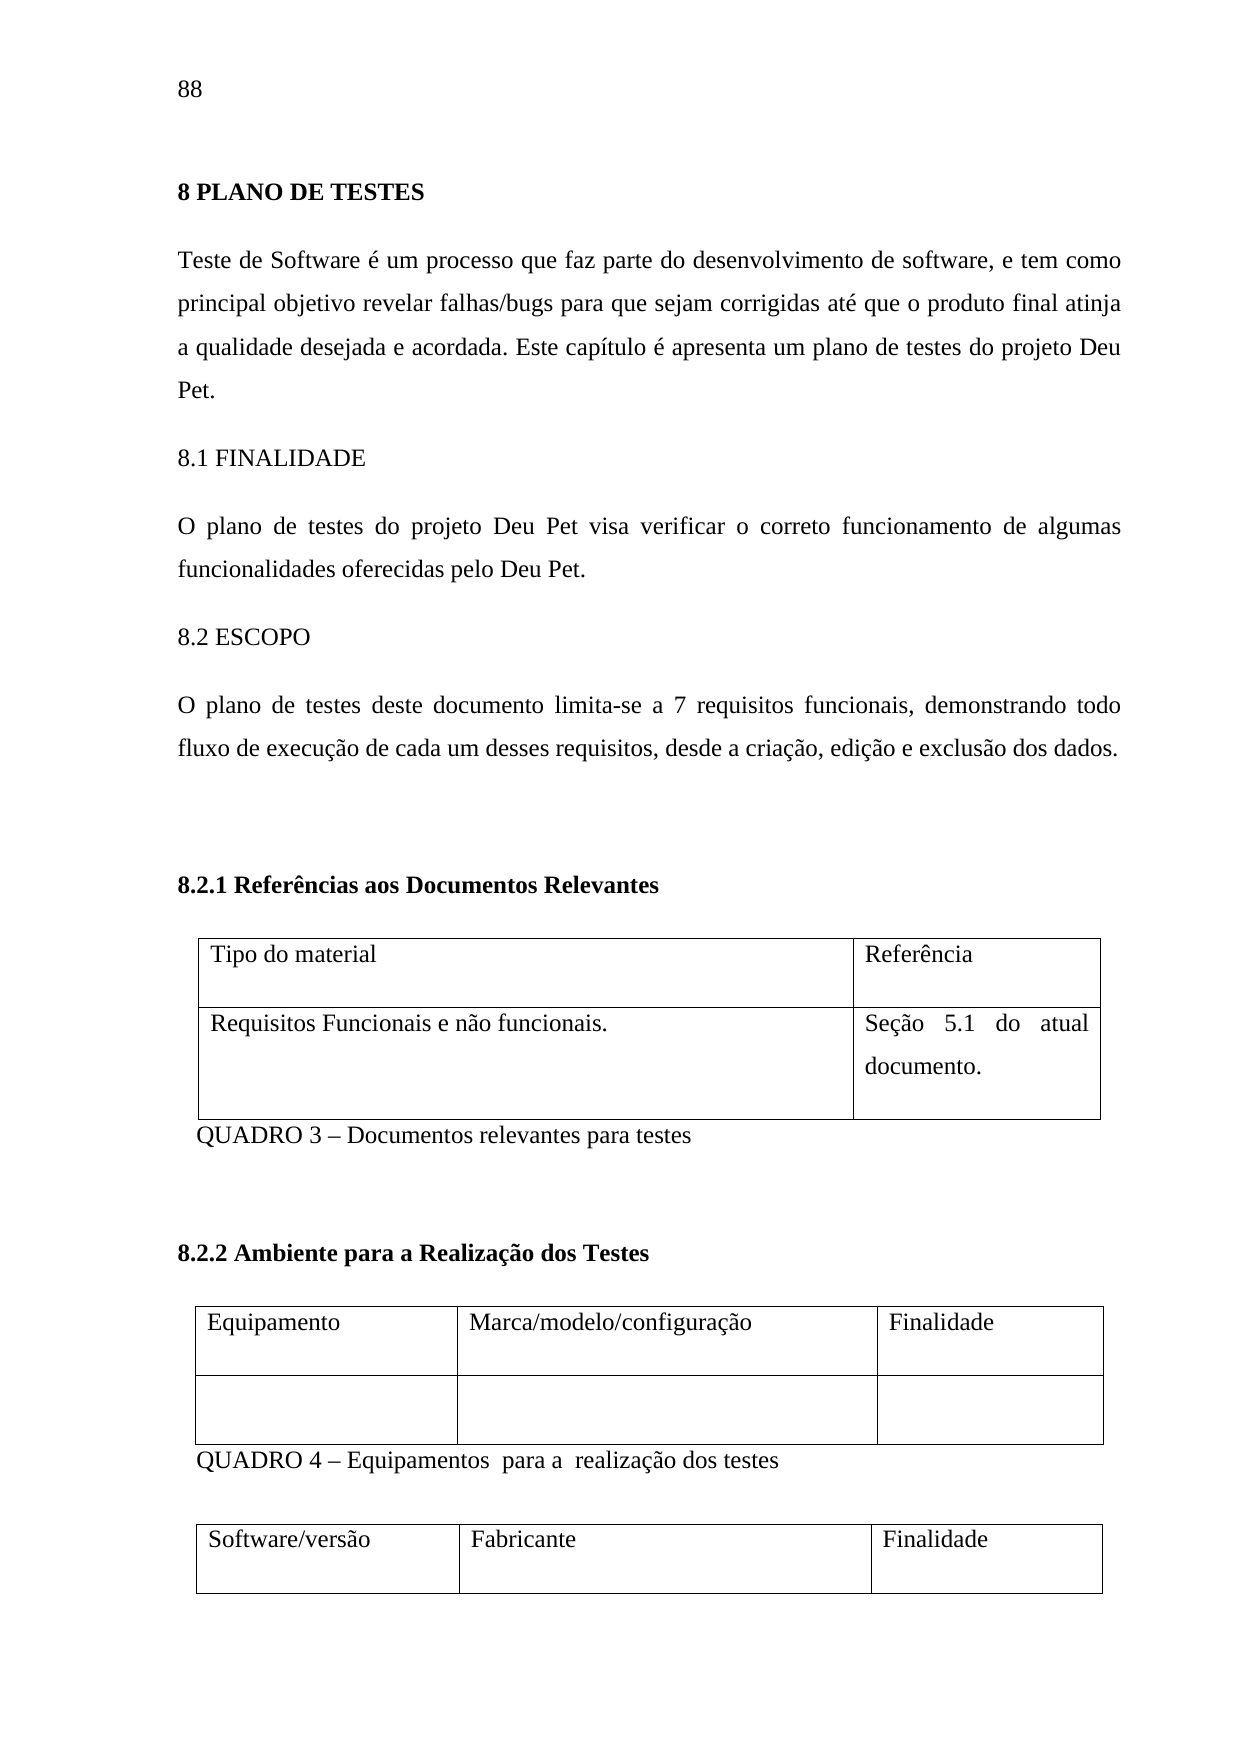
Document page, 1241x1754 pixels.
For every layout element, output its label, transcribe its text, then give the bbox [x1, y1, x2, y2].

table_cell [458, 1376, 877, 1444]
table_header Referência [854, 939, 1100, 1007]
subtitle 8.2 ESCOPO [177, 622, 1122, 651]
table_header Finalidade [872, 1525, 1102, 1592]
table_header Equipamento [196, 1307, 457, 1375]
text Teste de Software é um processo que faz parte do desenvolvimento de software, e tem como principal objetivo revelar falhas/bugs para que sejam corrigidas até que o produto final atinja a qualidade desejada e acordada. Este capítulo é apresenta um plano de testes do projeto Deu Pet. [177, 245, 1122, 403]
table_cell [196, 1376, 457, 1444]
table_header Software/versão [197, 1525, 459, 1592]
subtitle 8 PLANO DE TESTES [177, 177, 1122, 206]
table_cell [878, 1376, 1103, 1444]
table_cell Requisitos Funcionais e não funcionais. [199, 1008, 853, 1119]
table_header Finalidade [878, 1307, 1103, 1375]
table_header Fabricante [460, 1525, 871, 1592]
table_header Tipo do material [199, 939, 853, 1007]
subtitle 8.1 FINALIDADE [177, 443, 1122, 472]
subtitle 8.2.1 Referências aos Documentos Relevantes [177, 870, 1122, 898]
subtitle 8.2.2 Ambiente para a Realização dos Testes [177, 1238, 1122, 1267]
text O plano de testes deste documento limita-se a 7 requisitos funcionais, demonstrando todo fluxo de execução de cada um desses requisitos, desde a criação, edição e exclusão dos dados. [177, 690, 1122, 762]
table_header Marca/modelo/configuração [458, 1307, 877, 1375]
table_cell Seção 5.1 do atual documento. [854, 1008, 1100, 1119]
text O plano de testes do projeto Deu Pet visa verificar o correto funcionamento de algumas funcionalidades oferecidas pelo Deu Pet. [177, 511, 1122, 583]
